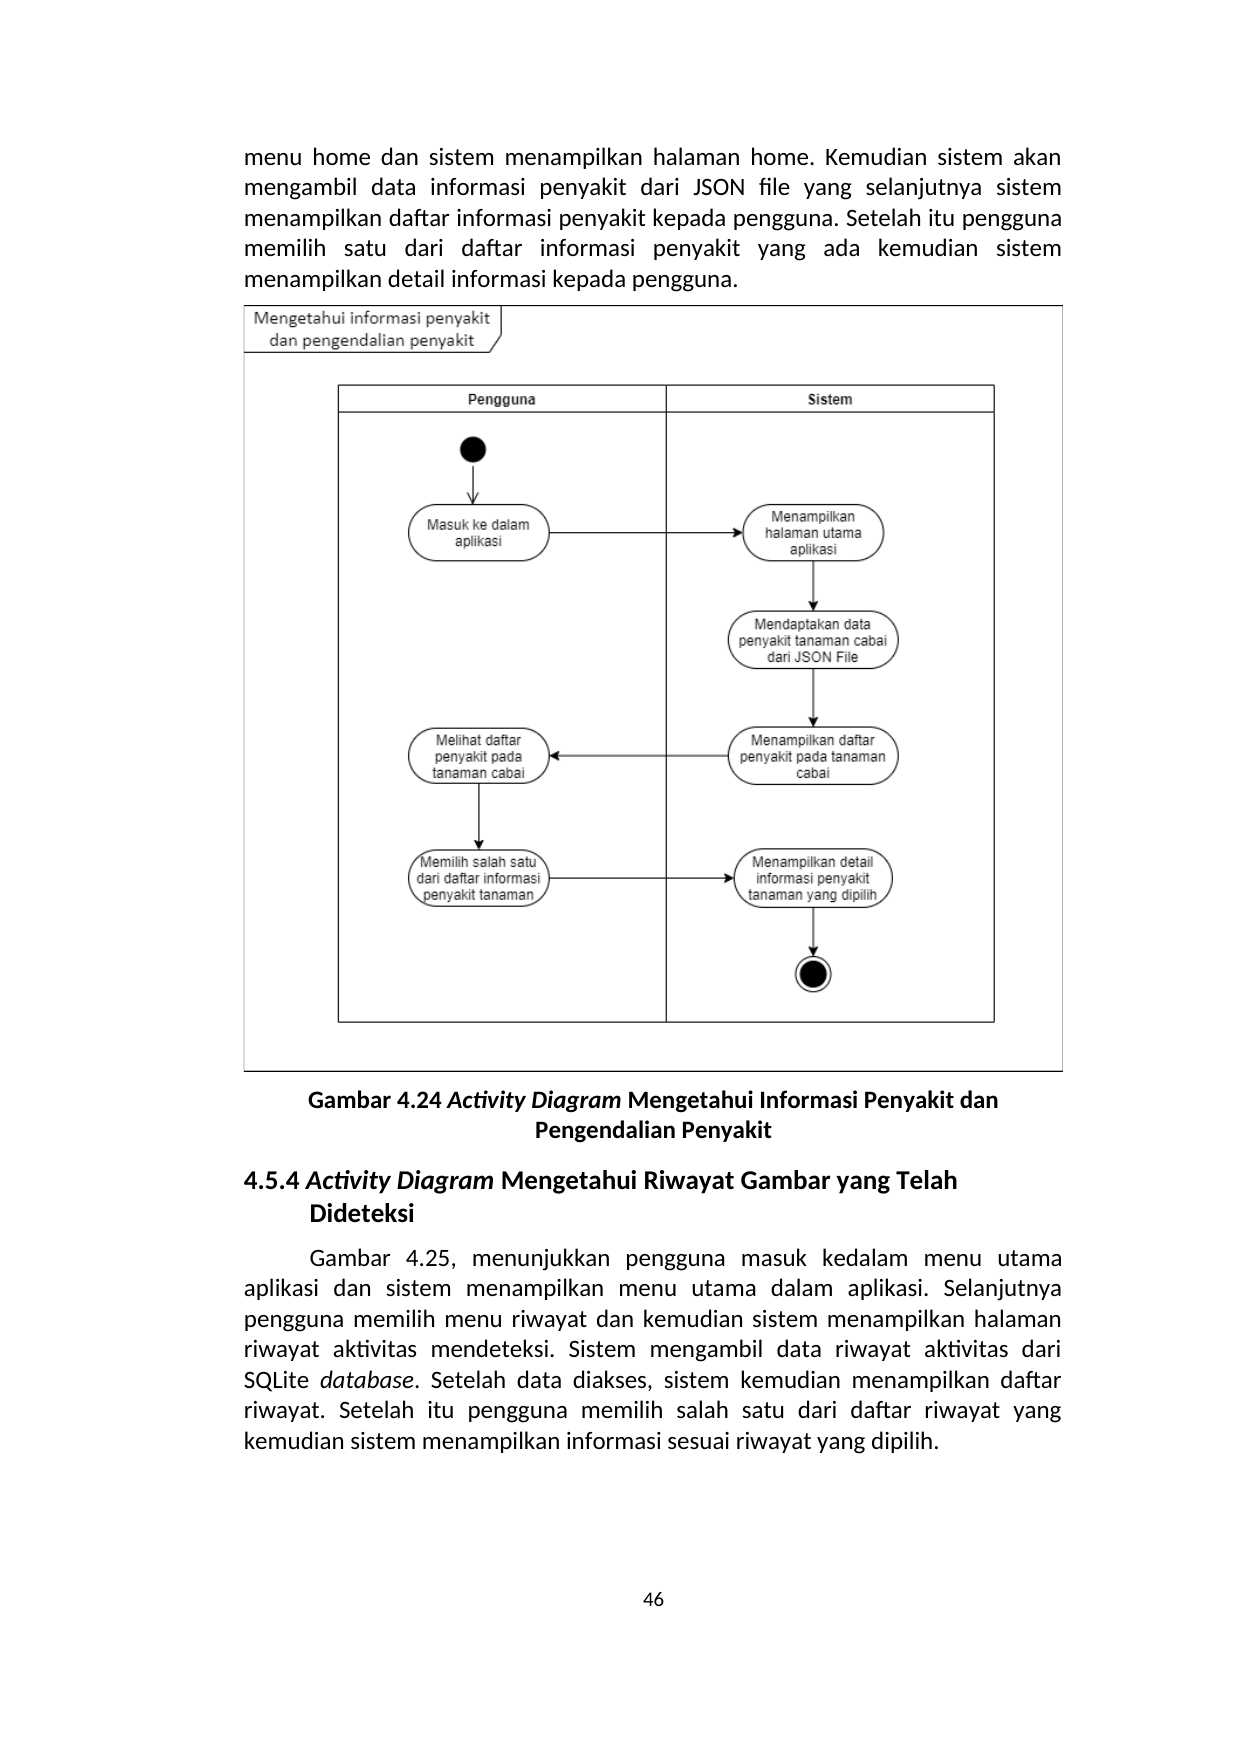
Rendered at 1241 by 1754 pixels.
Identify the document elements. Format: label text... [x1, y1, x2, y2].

subtitle Activity Diagram Mengetahui Riwayat Gambar yang Telah Dideteksi [244, 1163, 1063, 1229]
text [244, 141, 1063, 293]
picture [243, 305, 1063, 1072]
